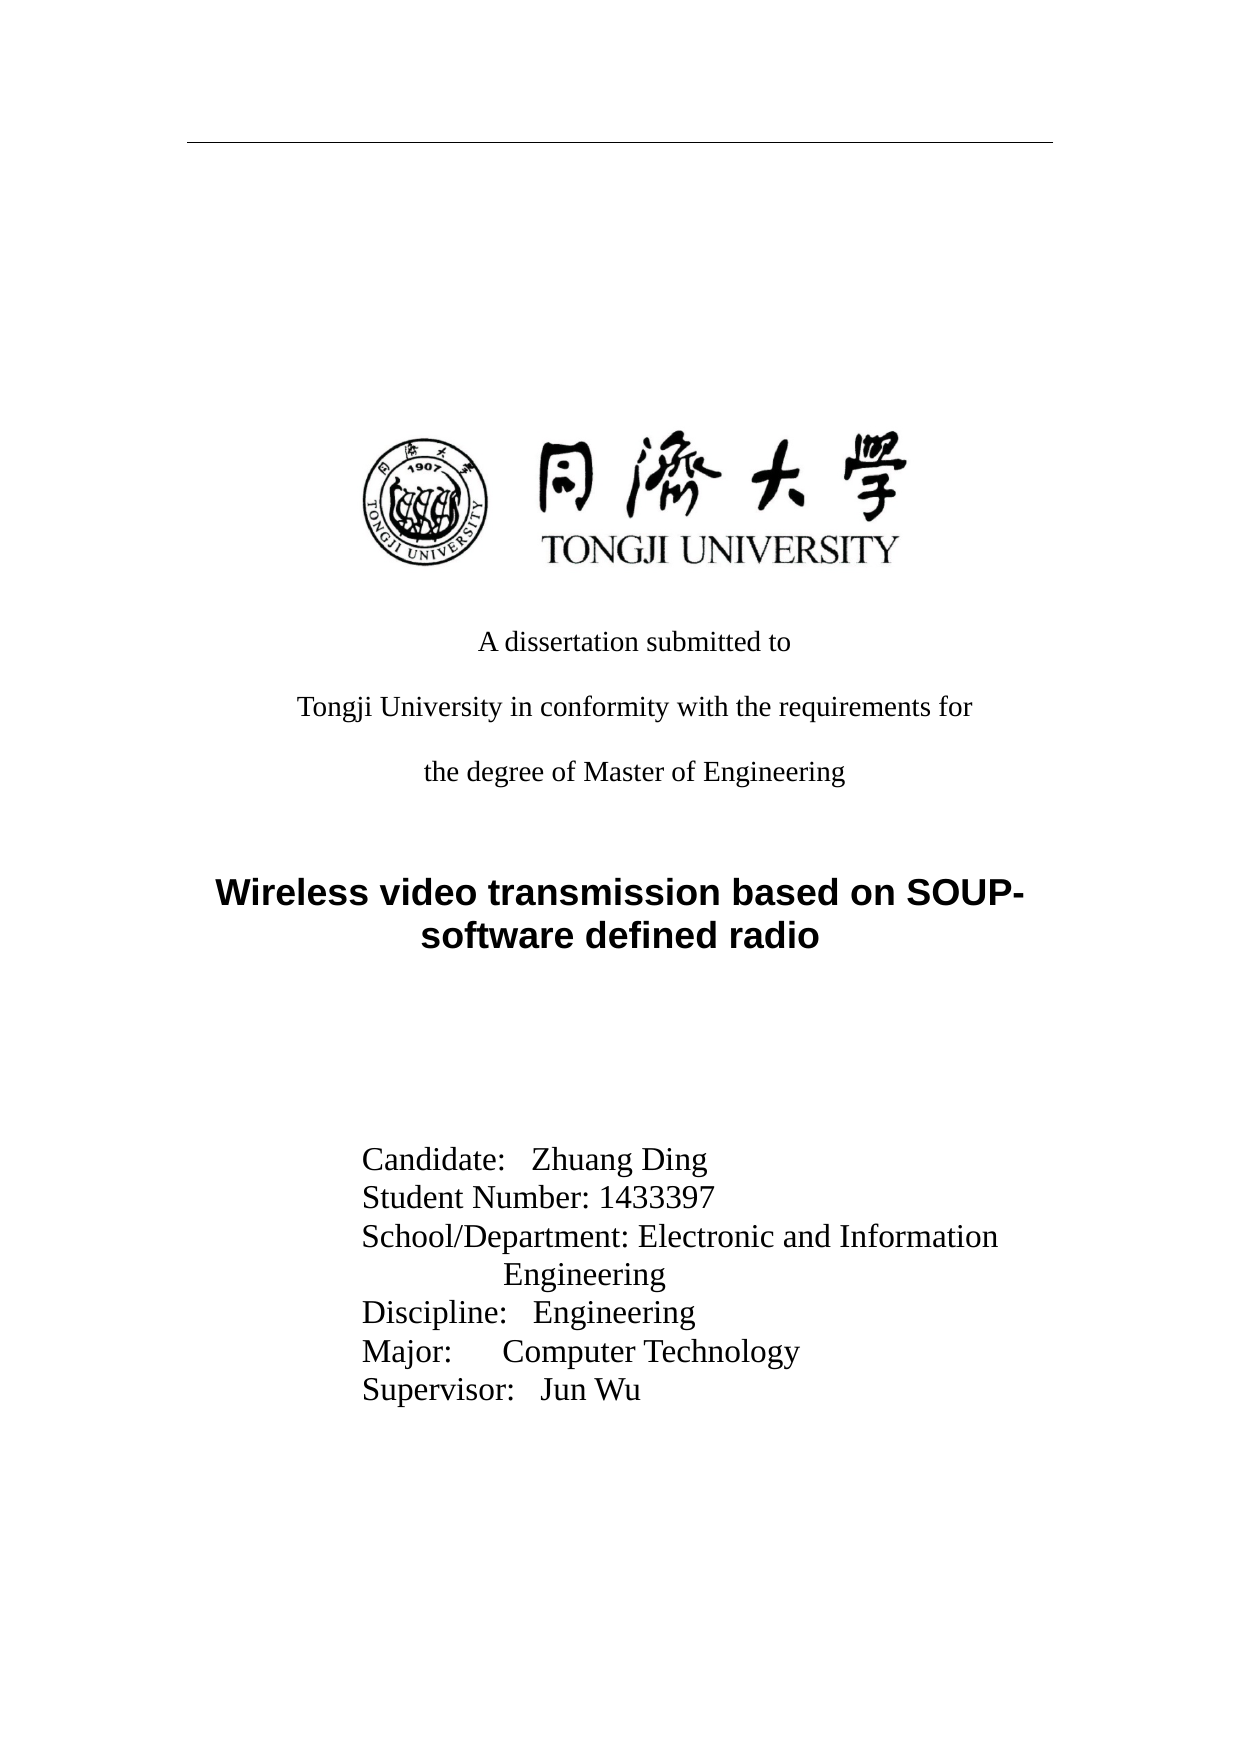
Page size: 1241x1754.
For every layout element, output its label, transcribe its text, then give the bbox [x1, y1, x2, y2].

text A dissertation submitted to [187, 608, 1053, 673]
text the degree of Master of Engineering [187, 738, 1053, 803]
picture [340, 420, 932, 573]
text Tongji University in conformity with the requirements for [187, 673, 1053, 738]
